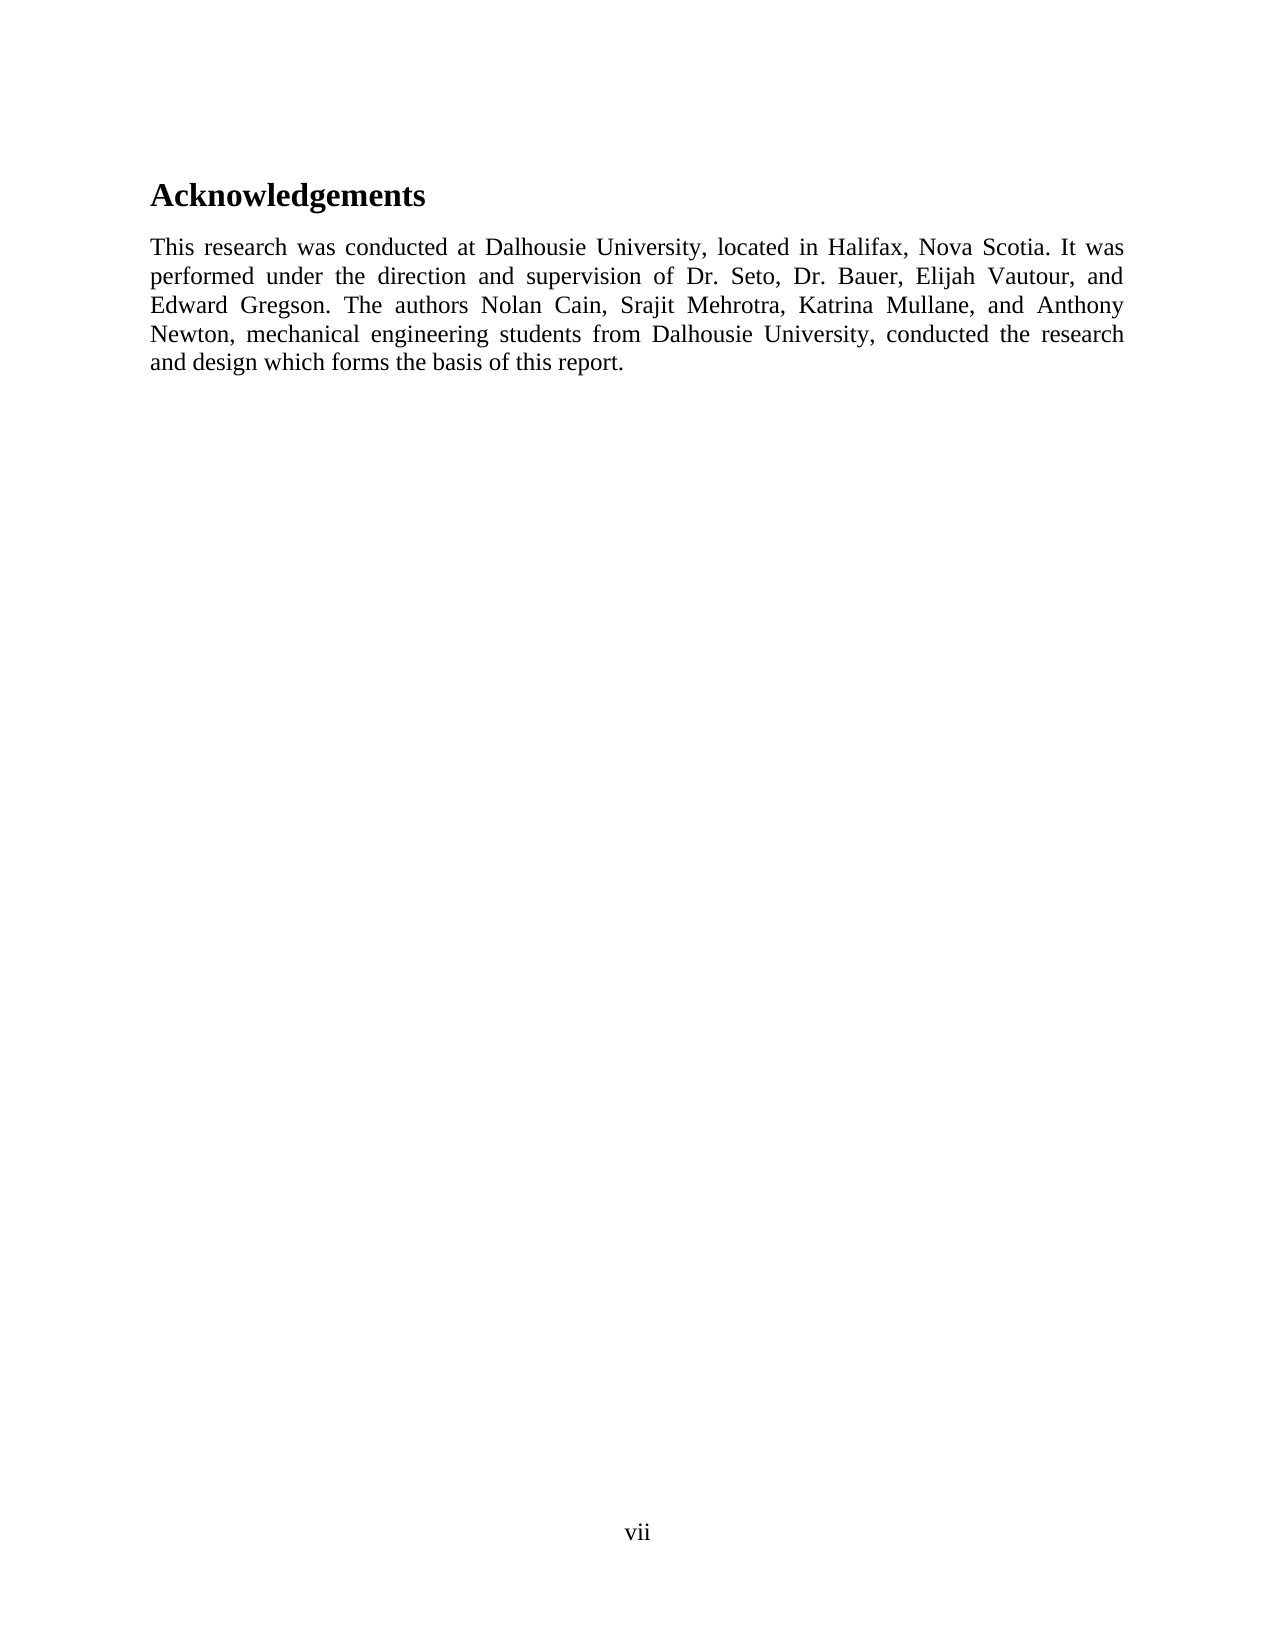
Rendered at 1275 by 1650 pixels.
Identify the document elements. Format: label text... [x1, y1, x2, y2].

text This research was conducted at Dalhousie University, located in Halifax, Nova Scotia. It was performed under the direction and supervision of Dr. Seto, Dr. Bauer, Elijah Vautour, and Edward Gregson. The authors Nolan Cain, Srajit Mehrotra, Katrina Mullane, and Anthony Newton, mechanical engineering students from Dalhousie University, conducted the research and design which forms the basis of this report. [150, 232, 1125, 376]
subtitle Acknowledgements [150, 175, 1125, 213]
